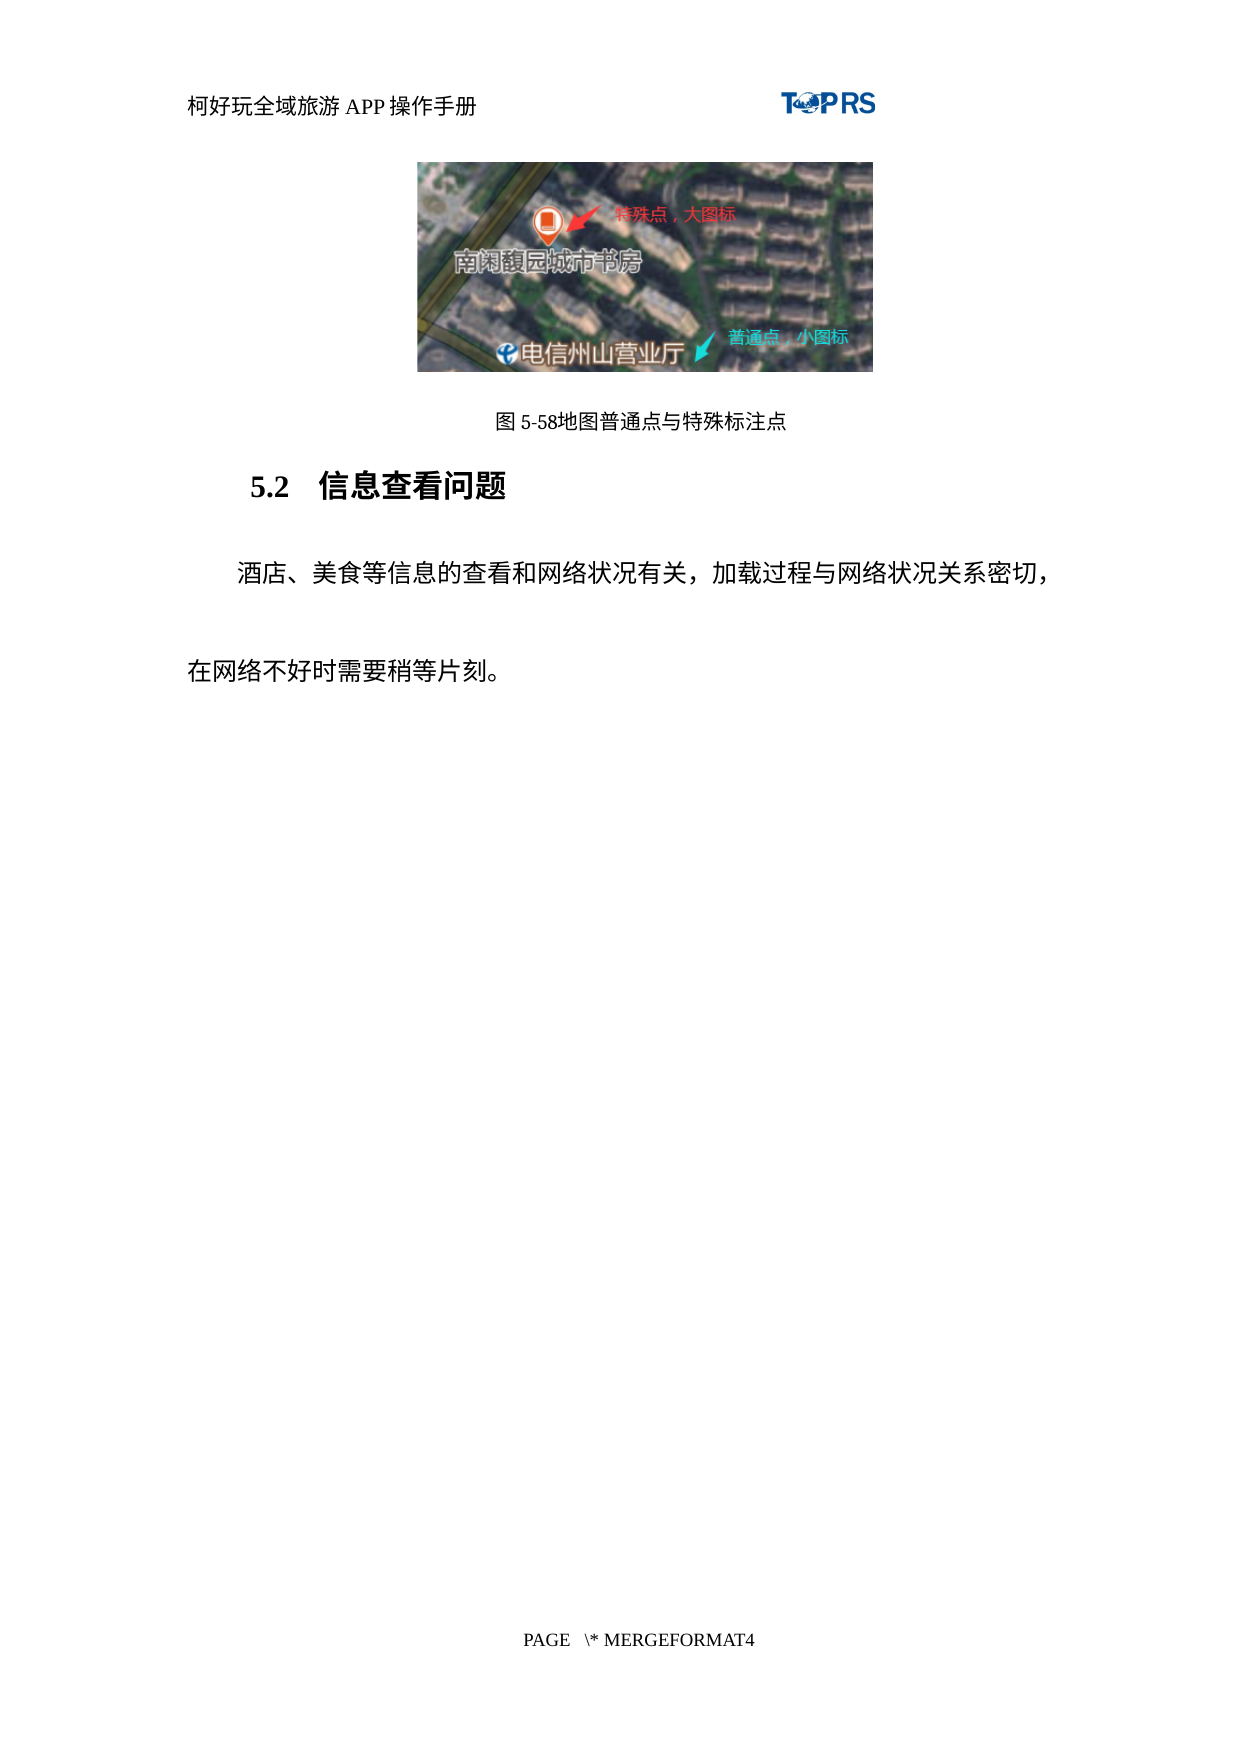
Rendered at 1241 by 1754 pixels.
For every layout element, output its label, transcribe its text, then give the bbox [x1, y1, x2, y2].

picture [417, 162, 873, 372]
text 酒店、美食等信息的查看和网络状况有关，加载过程与网络状况关系密切，在网络不好时需要稍等片刻。 [187, 539, 1053, 702]
subtitle 信息查看问题 [187, 451, 1053, 516]
picture [780, 91, 876, 114]
